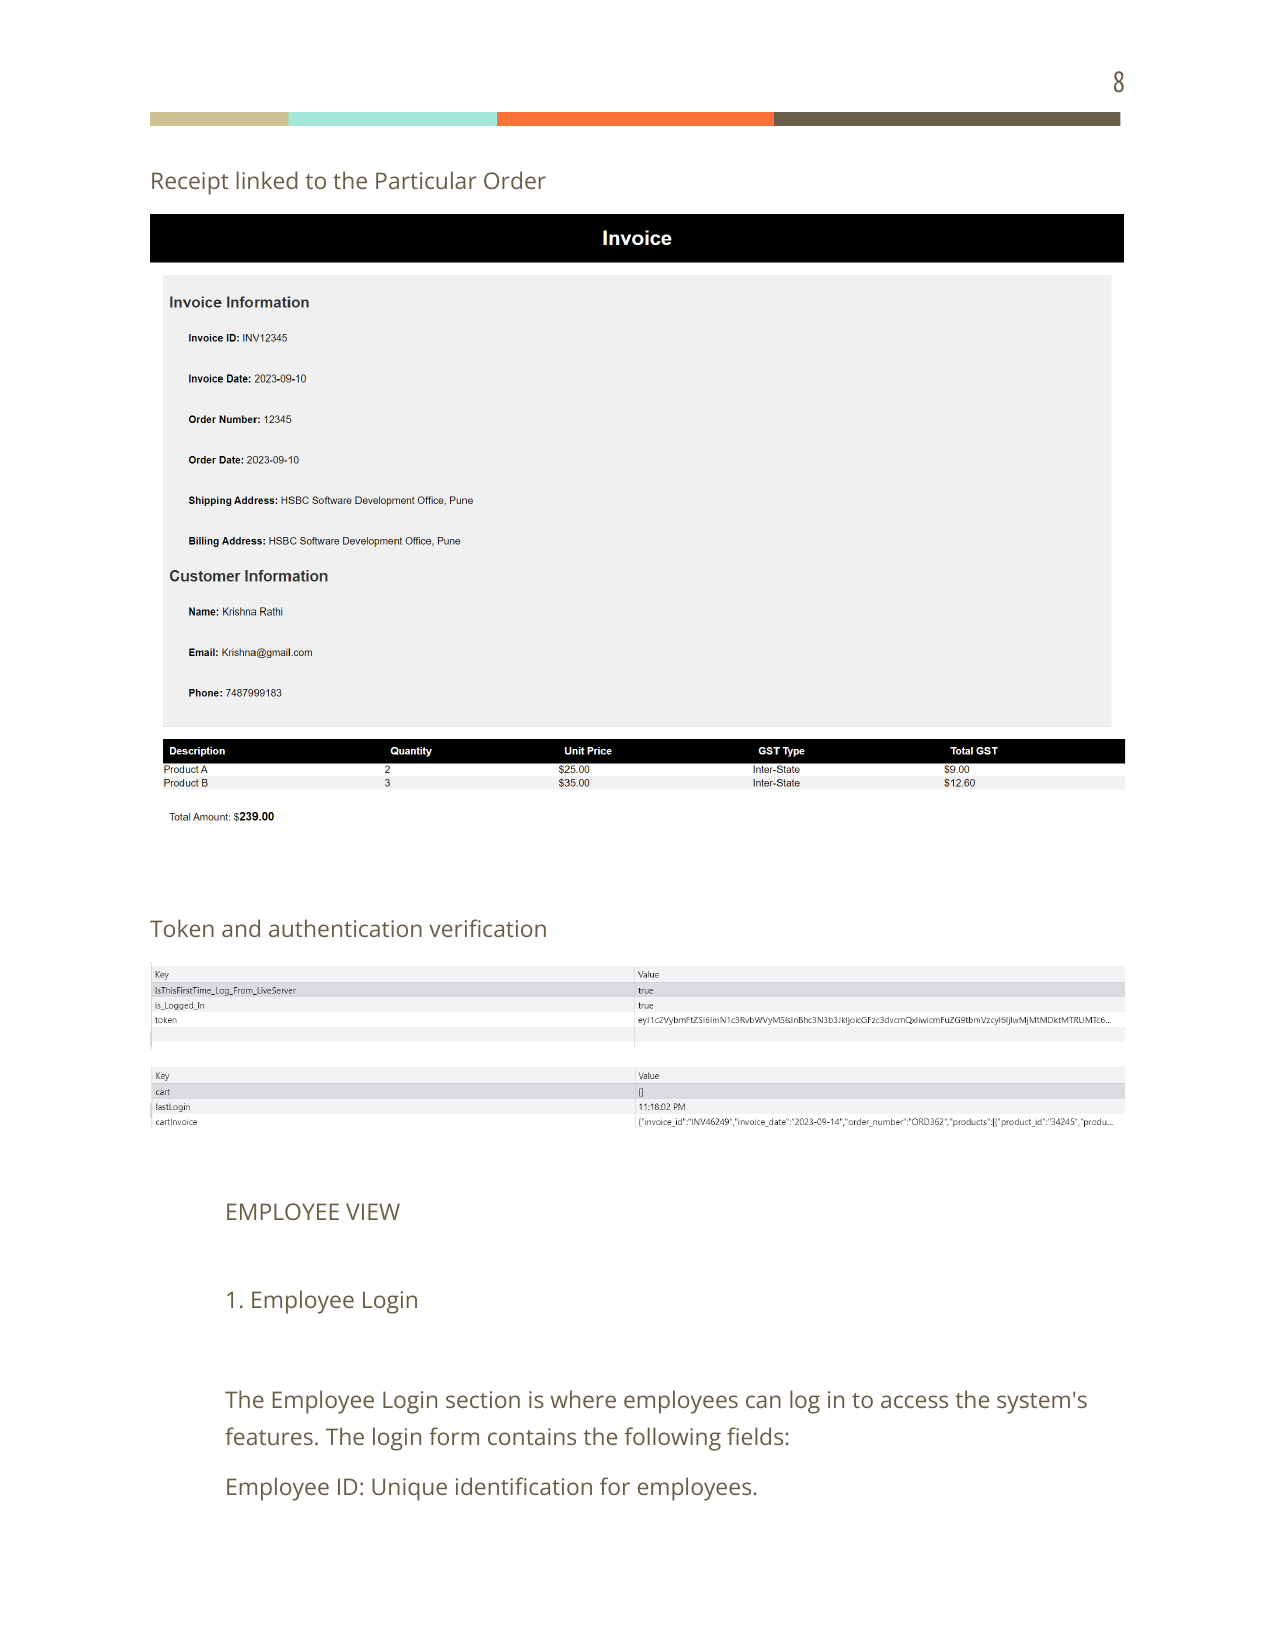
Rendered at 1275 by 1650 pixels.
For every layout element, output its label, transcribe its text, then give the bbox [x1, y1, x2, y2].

text Employee ID: Unique identification for employees. [225, 1471, 1125, 1502]
text Receipt linked to the Particular Order [150, 165, 1125, 196]
picture [150, 214, 1125, 844]
picture [150, 1066, 1125, 1128]
picture [150, 112, 1121, 126]
text 1. Employee Login [225, 1246, 1125, 1315]
text EMPLOYEE VIEW [225, 1196, 1125, 1227]
text The Employee Login section is where employees can log in to access the system's features. The login form contains the following fields: [225, 1383, 1125, 1452]
text Token and authentication verification [150, 913, 1125, 944]
picture [150, 962, 1125, 1049]
